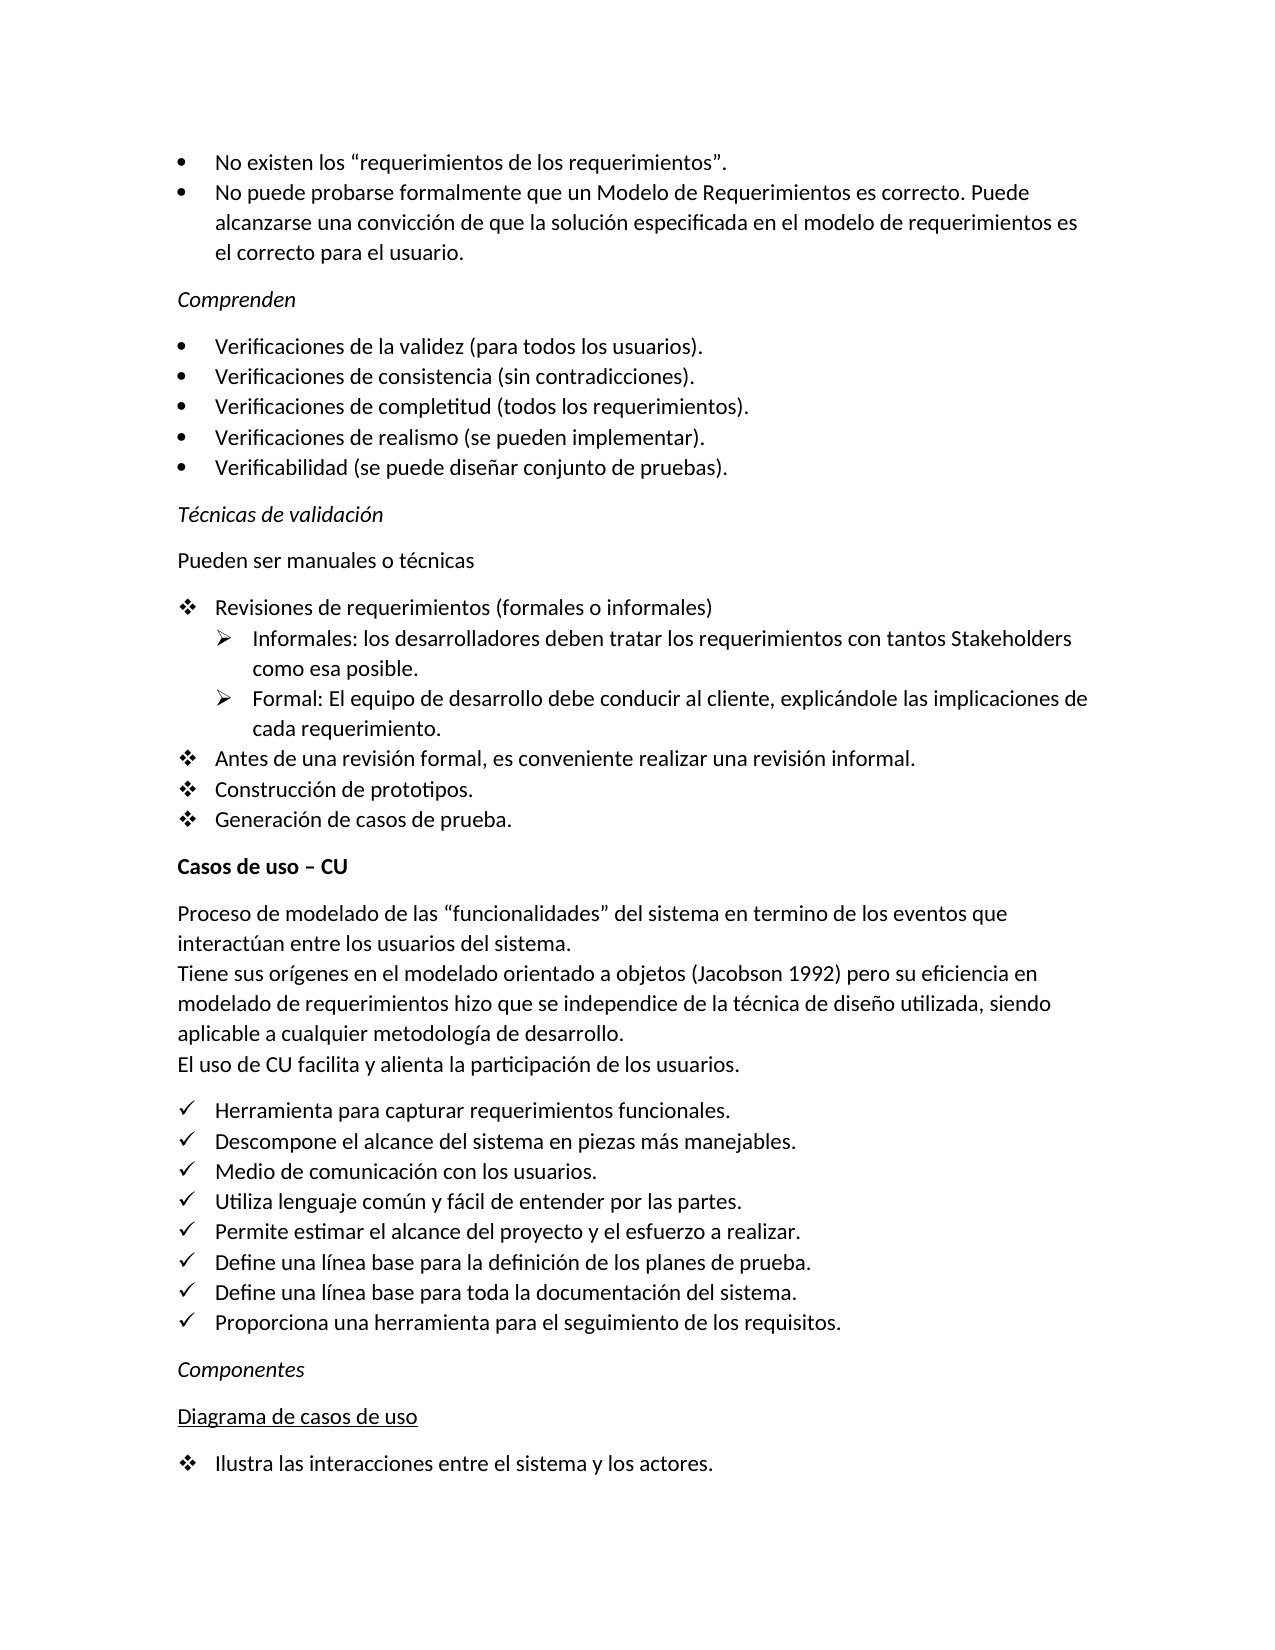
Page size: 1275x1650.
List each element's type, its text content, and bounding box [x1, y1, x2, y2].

list Herramienta para capturar requerimientos funcionales. [177, 1097, 1098, 1124]
list Define una línea base para toda la documentación del sistema. [177, 1278, 1098, 1306]
list Generación de casos de prueba. [177, 805, 1098, 833]
text Comprenden [177, 285, 1098, 313]
list Construcción de prototipos. [177, 775, 1098, 803]
text Técnicas de validación [177, 500, 1098, 528]
text Pueden ser manuales o técnicas [177, 547, 1098, 574]
list Verificabilidad (se puede diseñar conjunto de pruebas). [177, 453, 1098, 481]
list Verificaciones de consistencia (sin contradicciones). [177, 362, 1098, 390]
text Casos de uso – CU [177, 852, 1098, 880]
list Permite estimar el alcance del proyecto y el esfuerzo a realizar. [177, 1217, 1098, 1245]
list Define una línea base para la definición de los planes de prueba. [177, 1248, 1098, 1276]
list Proporciona una herramienta para el seguimiento de los requisitos. [177, 1308, 1098, 1336]
list Descompone el alcance del sistema en piezas más manejables. [177, 1127, 1098, 1155]
text Proceso de modelado de las “funcionalidades” del sistema en termino de los eventos que interactúan entre los usuarios del sistema. Tiene sus orígenes en el modelado orientado a objetos (Jacobson 1992) pero su eficiencia en modelado de requerimientos hizo que se independice de la técnica de diseño utilizada, siendo aplicable a cualquier metodología de desarrollo. El uso de CU facilita y alienta la participación de los usuarios. [177, 899, 1098, 1078]
text Diagrama de casos de uso [177, 1402, 1098, 1430]
list No puede probarse formalmente que un Modelo de Requerimientos es correcto. Puede alcanzarse una convicción de que la solución especificada en el modelo de requerimientos es el correcto para el usuario. [177, 178, 1098, 266]
list Verificaciones de completitud (todos los requerimientos). [177, 392, 1098, 420]
list Verificaciones de realismo (se pueden implementar). [177, 423, 1098, 451]
list Ilustra las interacciones entre el sistema y los actores. [177, 1449, 1098, 1477]
list Verificaciones de la validez (para todos los usuarios). [177, 332, 1098, 360]
list Informales: los desarrolladores deben tratar los requerimientos con tantos Stakeholders como esa posible. [215, 624, 1098, 682]
list No existen los “requerimientos de los requerimientos”. [177, 148, 1098, 176]
list Revisiones de requerimientos (formales o informales) [177, 593, 1098, 621]
text Componentes [177, 1355, 1098, 1383]
list Antes de una revisión formal, es conveniente realizar una revisión informal. [177, 744, 1098, 772]
list Formal: El equipo de desarrollo debe conducir al cliente, explicándole las implicaciones de cada requerimiento. [215, 684, 1098, 742]
list Medio de comunicación con los usuarios. [177, 1157, 1098, 1185]
list Utiliza lenguaje común y fácil de entender por las partes. [177, 1187, 1098, 1215]
